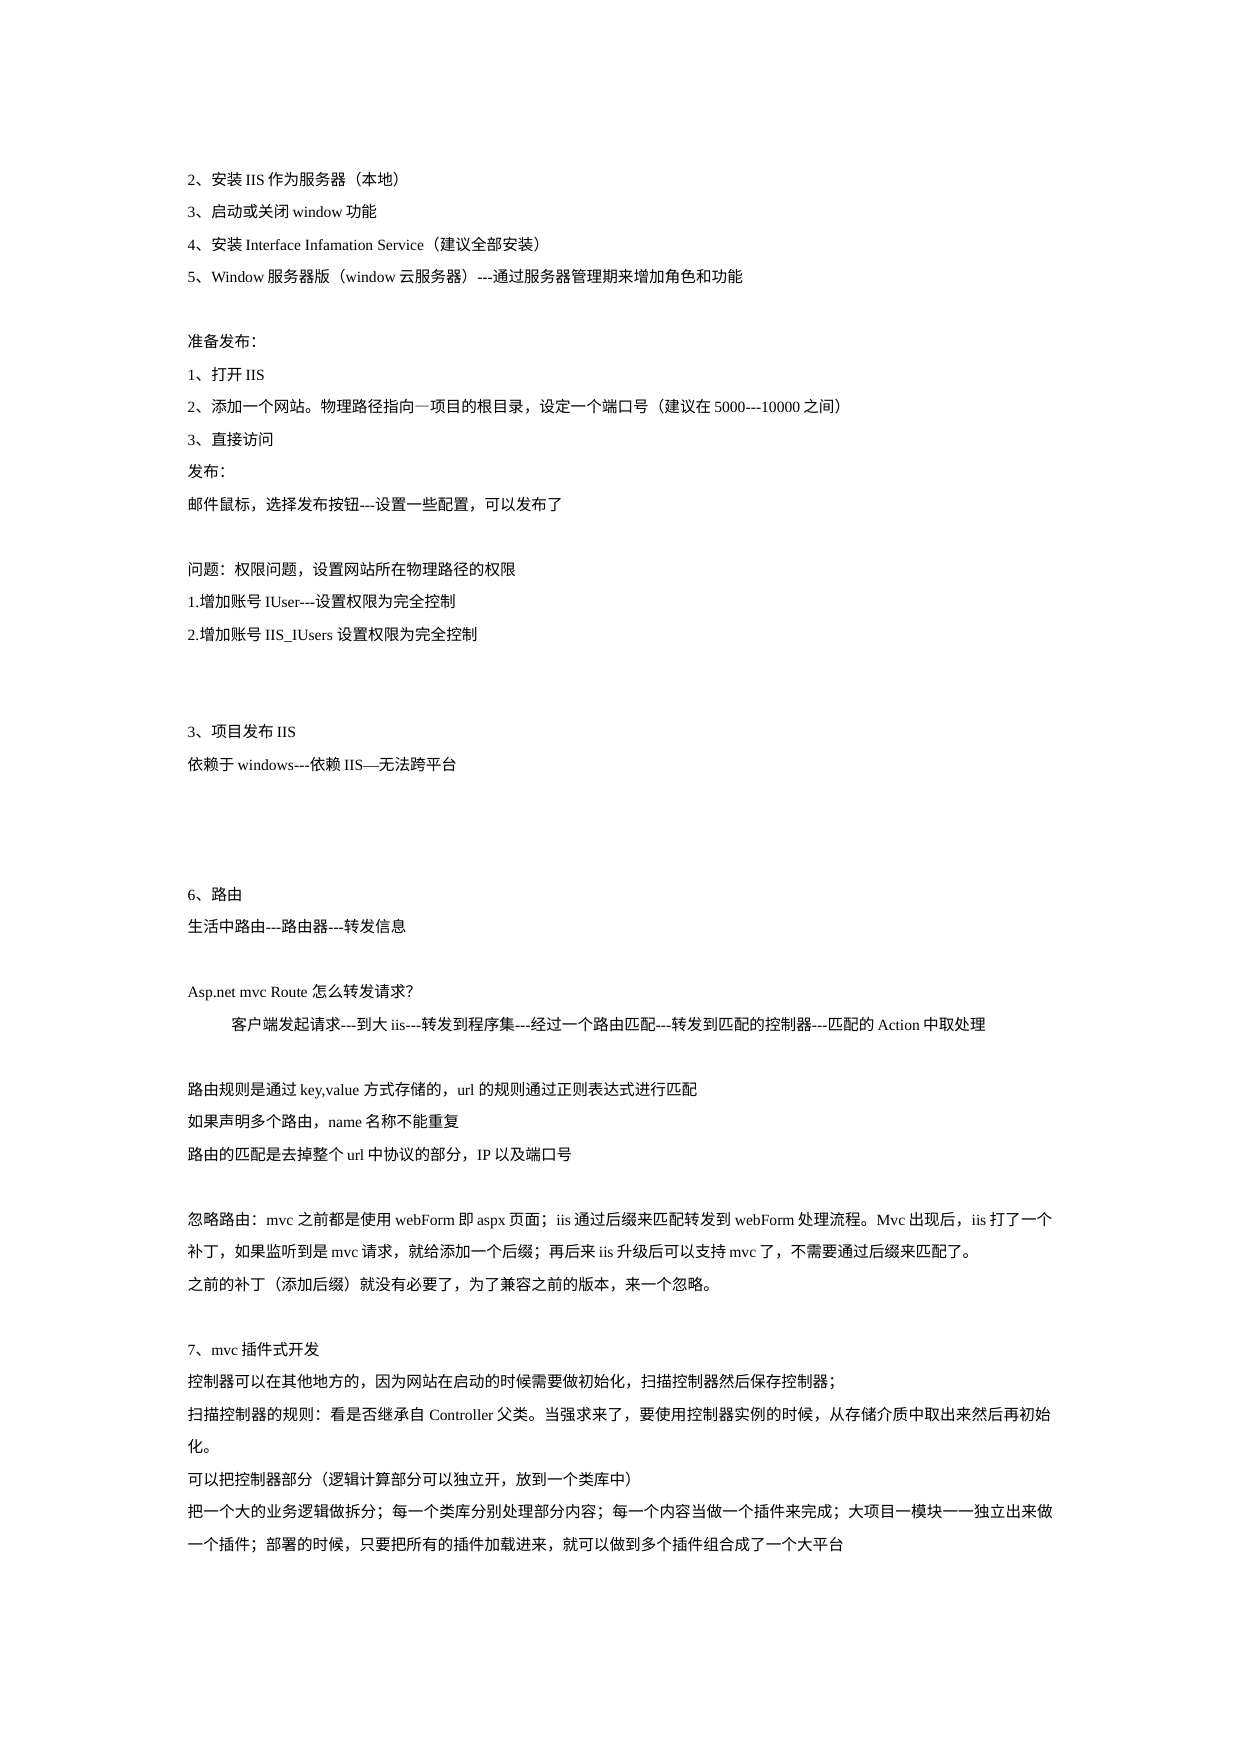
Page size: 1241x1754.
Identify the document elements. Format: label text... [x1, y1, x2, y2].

text 2、添加一个网站。物理路径指向—项目的根目录，设定一个端口号（建议在5000---10000之间） [187, 389, 1053, 422]
text 依赖于windows---依赖IIS—无法跨平台 [187, 747, 1053, 779]
text 3、项目发布IIS [187, 714, 1053, 747]
text 路由的匹配是去掉整个url中协议的部分，IP以及端口号 [187, 1137, 1053, 1169]
text 可以把控制器部分（逻辑计算部分可以独立开，放到一个类库中） [187, 1462, 1053, 1494]
text 3、启动或关闭window功能 [187, 194, 1053, 227]
text 准备发布： [187, 324, 1053, 357]
text 控制器可以在其他地方的，因为网站在启动的时候需要做初始化，扫描控制器然后保存控制器； [187, 1364, 1053, 1397]
text Asp.net mvc Route 怎么转发请求？ [187, 974, 1053, 1007]
text 扫描控制器的规则：看是否继承自Controller父类。当强求来了，要使用控制器实例的时候，从存储介质中取出来然后再初始化。 [187, 1397, 1053, 1462]
text 把一个大的业务逻辑做拆分；每一个类库分别处理部分内容；每一个内容当做一个插件来完成；大项目一模块一一独立出来做一个插件；部署的时候，只要把所有的插件加载进来，就可以做到多个插件组合成了一个大平台 [187, 1494, 1053, 1559]
text 之前的补丁（添加后缀）就没有必要了，为了兼容之前的版本，来一个忽略。 [187, 1267, 1053, 1299]
text 忽略路由：mvc 之前都是使用webForm即aspx页面；iis通过后缀来匹配转发到webForm处理流程。Mvc出现后，iis打了一个补丁，如果监听到是mvc请求，就给添加一个后缀；再后来iis升级后可以支持mvc了，不需要通过后缀来匹配了。 [187, 1202, 1053, 1267]
text 发布： [187, 454, 1053, 487]
text 客户端发起请求---到大iis---转发到程序集---经过一个路由匹配---转发到匹配的控制器---匹配的Action中取处理 [187, 1007, 1053, 1039]
text 路由规则是通过key,value 方式存储的，url 的规则通过正则表达式进行匹配 [187, 1072, 1053, 1104]
text 问题：权限问题，设置网站所在物理路径的权限 [187, 552, 1053, 584]
text 生活中路由---路由器---转发信息 [187, 909, 1053, 942]
text 邮件鼠标，选择发布按钮---设置一些配置，可以发布了 [187, 487, 1053, 519]
text 1、打开IIS [187, 357, 1053, 389]
text 6、路由 [187, 877, 1053, 909]
text 7、mvc插件式开发 [187, 1332, 1053, 1364]
text 5、Window服务器版（window云服务器）---通过服务器管理期来增加角色和功能 [187, 259, 1053, 292]
text 1.增加账号IUser---设置权限为完全控制 [187, 584, 1053, 617]
text 如果声明多个路由，name名称不能重复 [187, 1104, 1053, 1137]
text 3、直接访问 [187, 422, 1053, 454]
text 2.增加账号IIS_IUsers 设置权限为完全控制 [187, 617, 1053, 649]
text 4、安装Interface Infamation Service（建议全部安装） [187, 227, 1053, 259]
text 2、安装IIS作为服务器（本地） [187, 162, 1053, 194]
